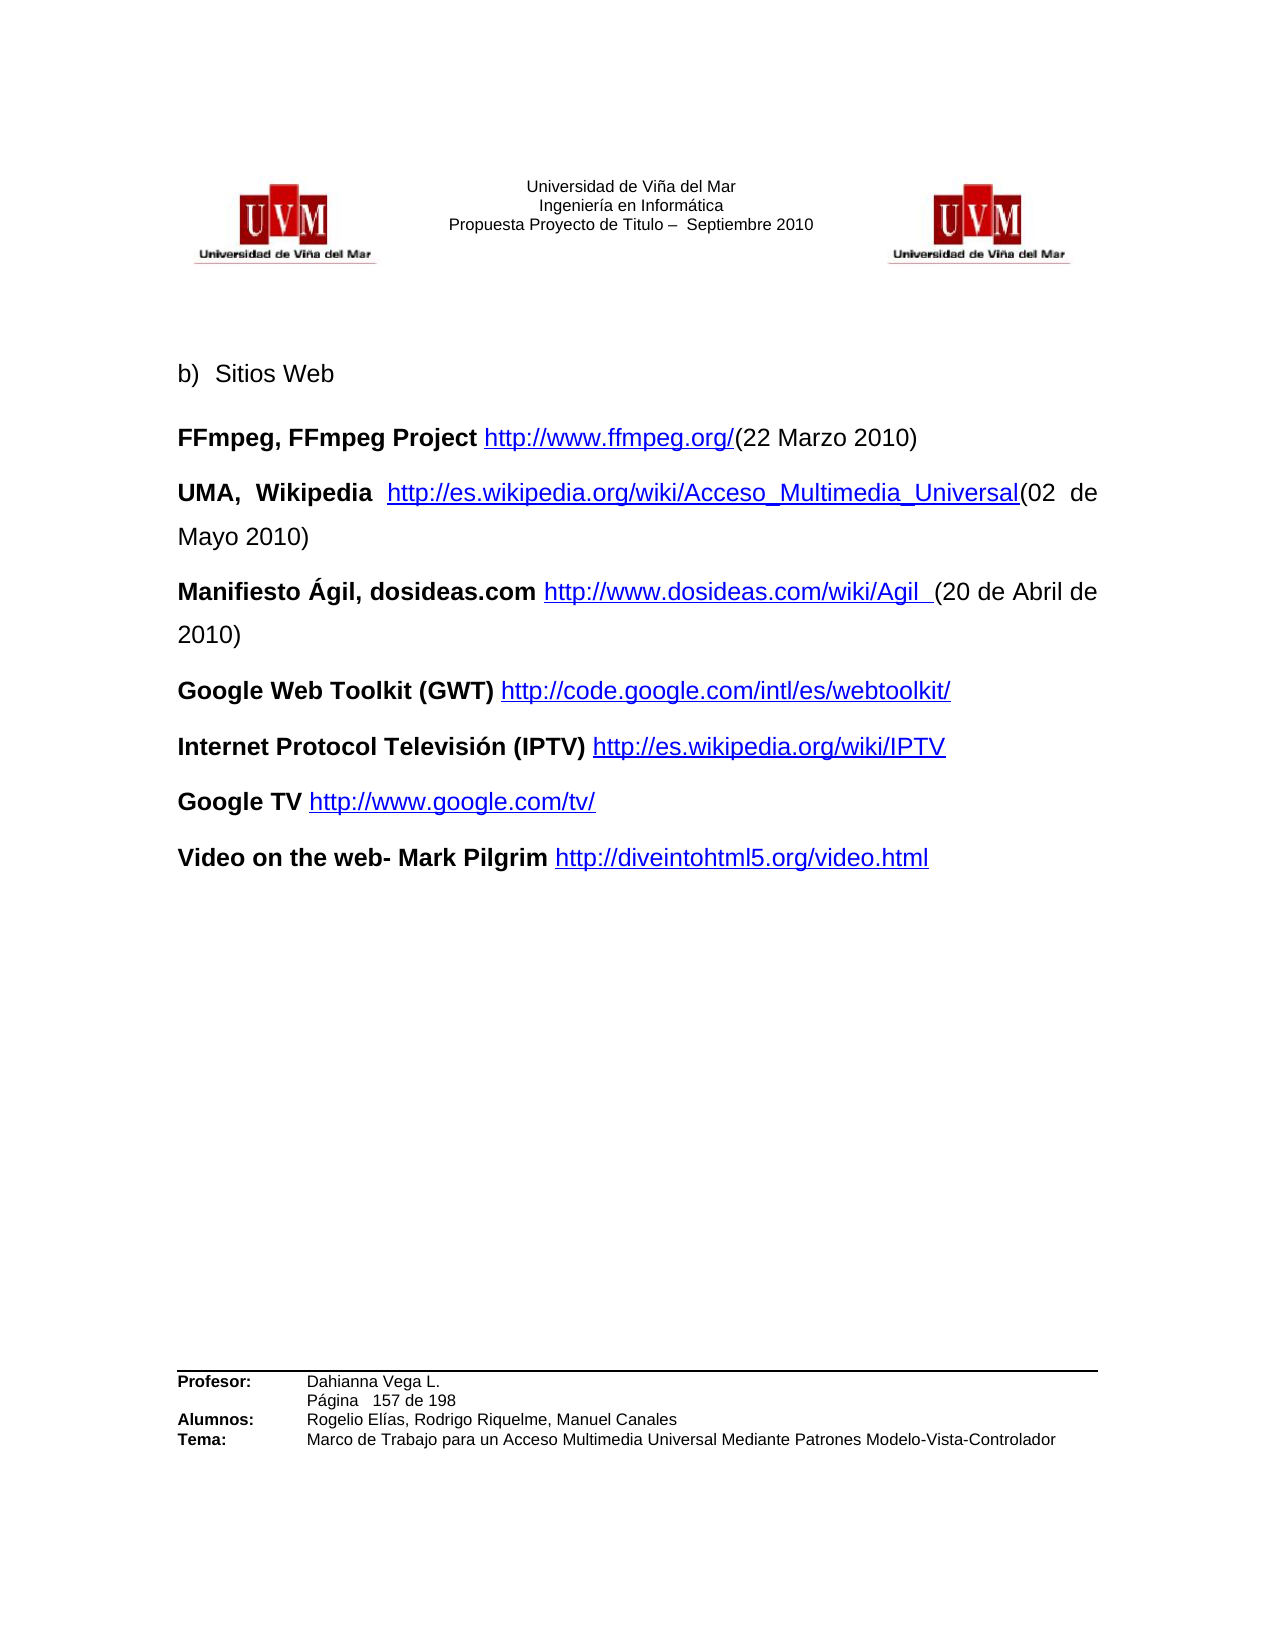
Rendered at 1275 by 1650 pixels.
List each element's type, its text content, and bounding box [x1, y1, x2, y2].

list Google Web Toolkit (GWT) http://code.google.com/intl/es/webtoolkit/ [177, 676, 1098, 705]
list b) Sitios Web [177, 359, 1098, 388]
list UMA, Wikipedia http://es.wikipedia.org/wiki/Acceso_Multimedia_Universal(02 de Mayo 2010) [177, 478, 1098, 550]
list Video on the web- Mark Pilgrim http://diveintohtml5.org/video.html [177, 843, 1098, 872]
list Google TV http://www.google.com/tv/ [177, 787, 1098, 816]
list Manifiesto Ágil, dosideas.com http://www.dosideas.com/wiki/Agil (20 de Abril de 2010) [177, 577, 1098, 649]
picture [871, 176, 1084, 267]
list FFmpeg, FFmpeg Project http://www.ffmpeg.org/(22 Marzo 2010) [177, 423, 1098, 452]
picture [177, 176, 390, 267]
list Internet Protocol Televisión (IPTV) http://es.wikipedia.org/wiki/IPTV [177, 732, 1098, 760]
